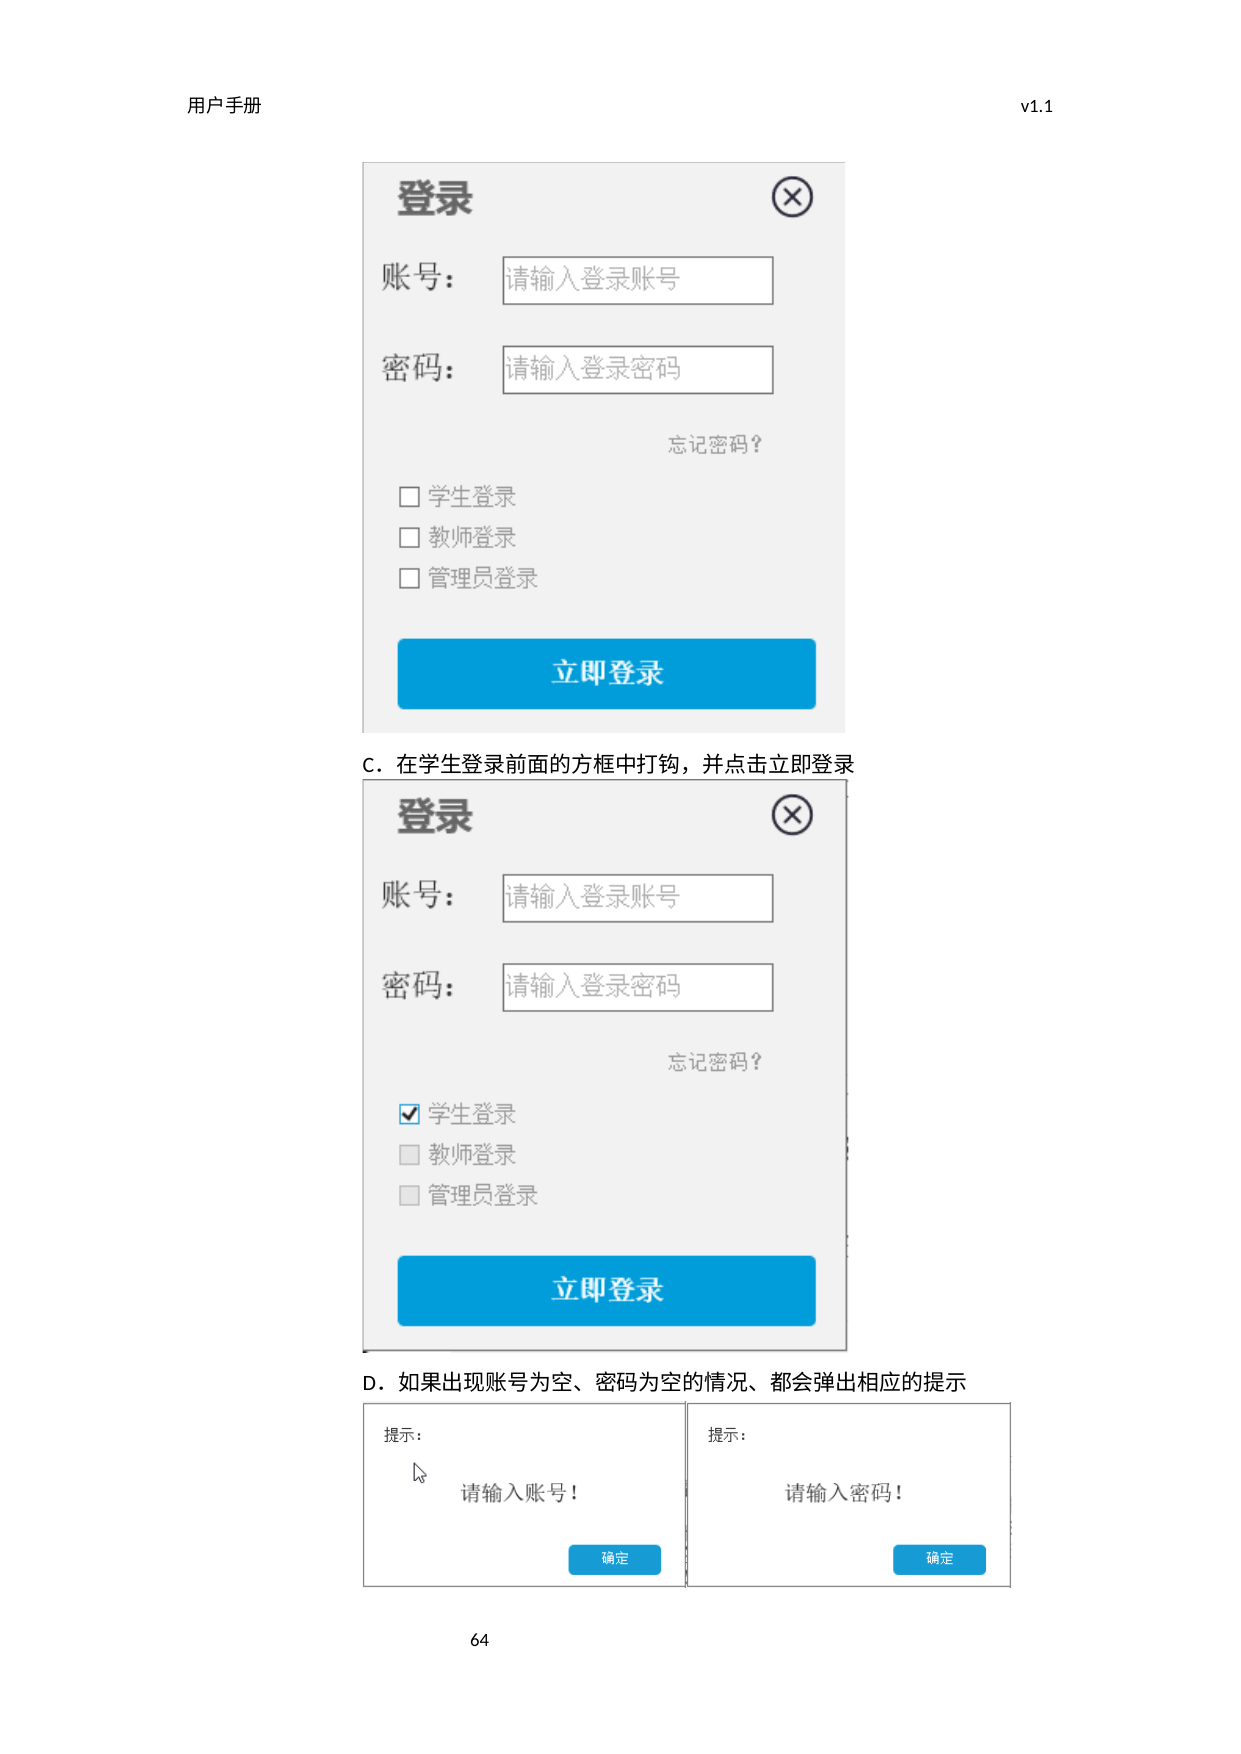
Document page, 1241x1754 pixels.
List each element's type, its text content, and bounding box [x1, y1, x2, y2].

picture [362, 779, 849, 1353]
text C．在学生登录前面的方框中打钩，并点击立即登录 [319, 747, 1053, 779]
text D．如果出现账号为空、密码为空的情况、都会弹出相应的提示 [319, 1364, 1053, 1397]
picture [362, 1401, 1012, 1588]
picture [362, 162, 846, 733]
